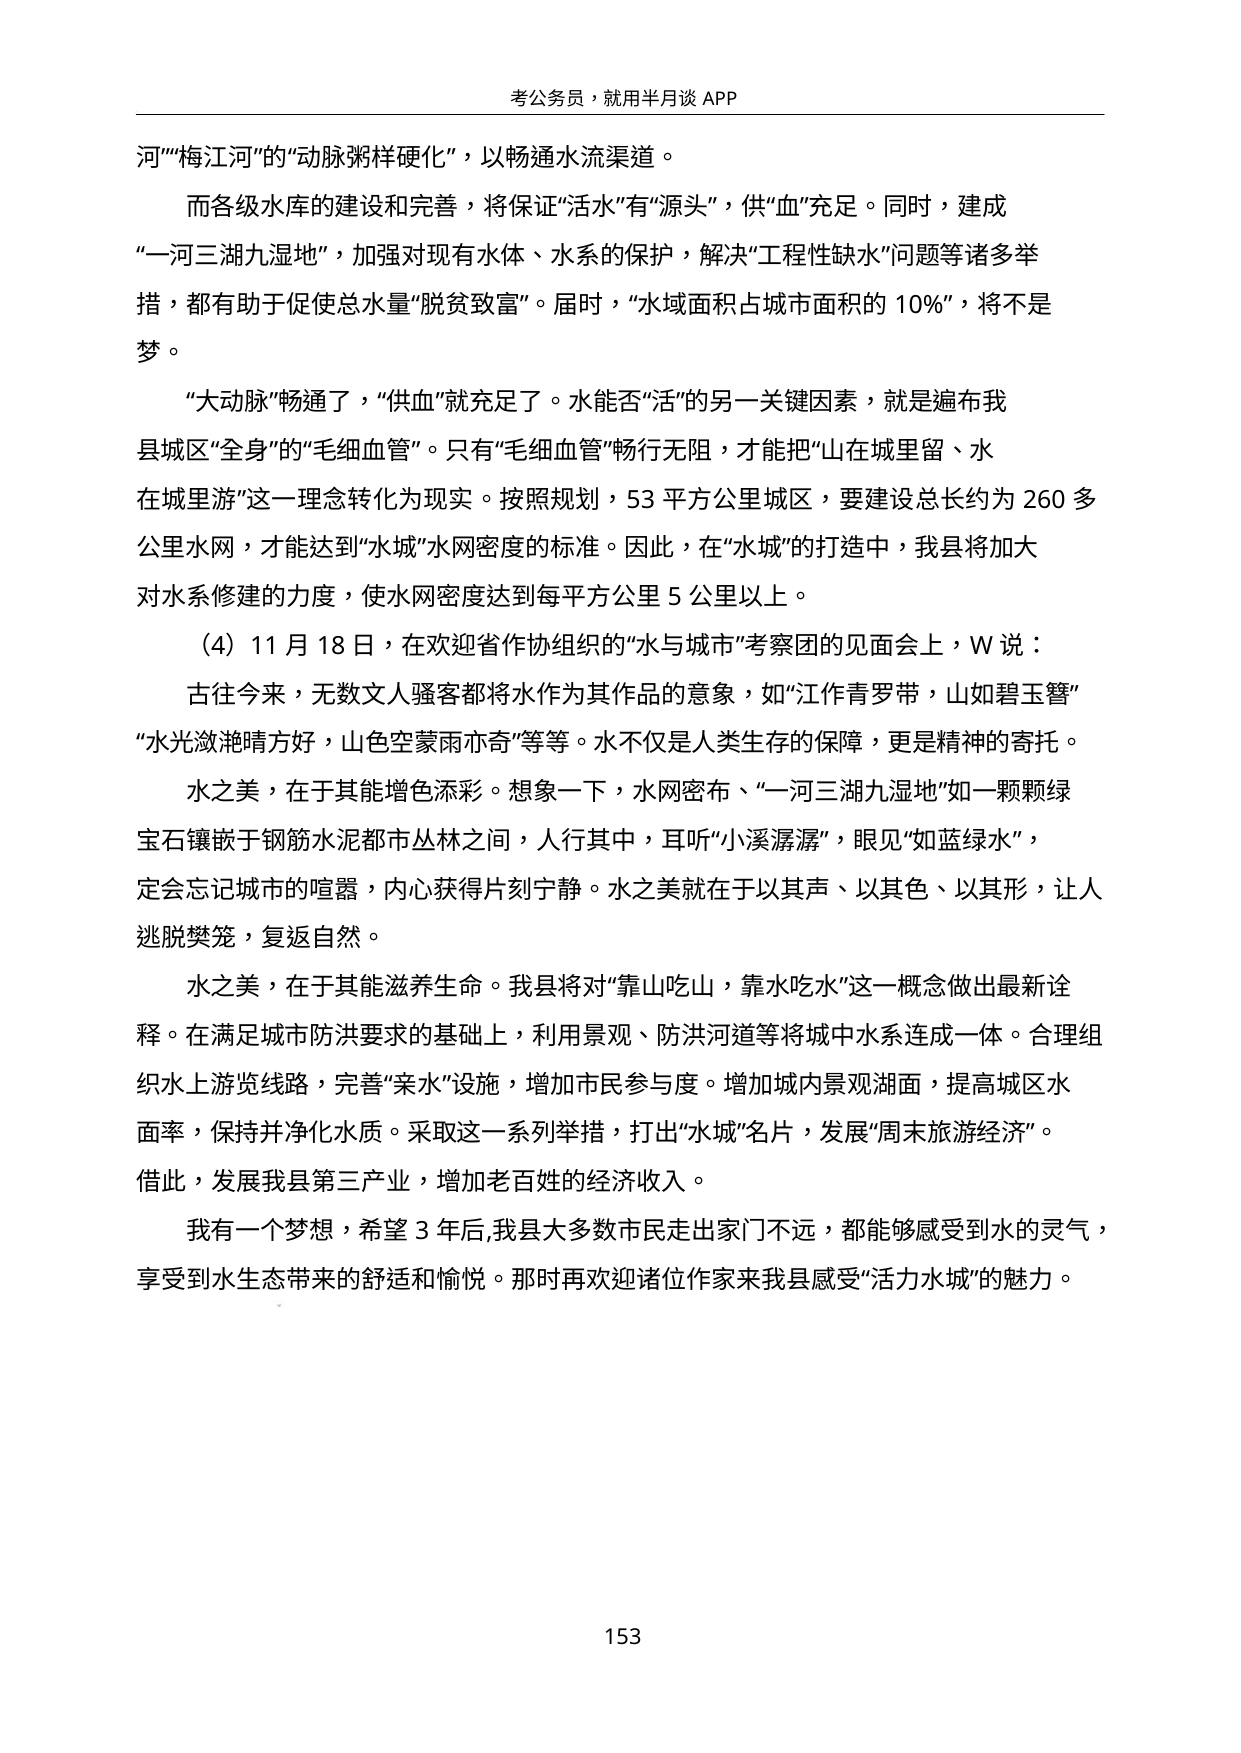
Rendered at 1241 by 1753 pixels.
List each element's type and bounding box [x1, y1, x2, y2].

picture [133, 131, 604, 1309]
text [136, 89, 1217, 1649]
